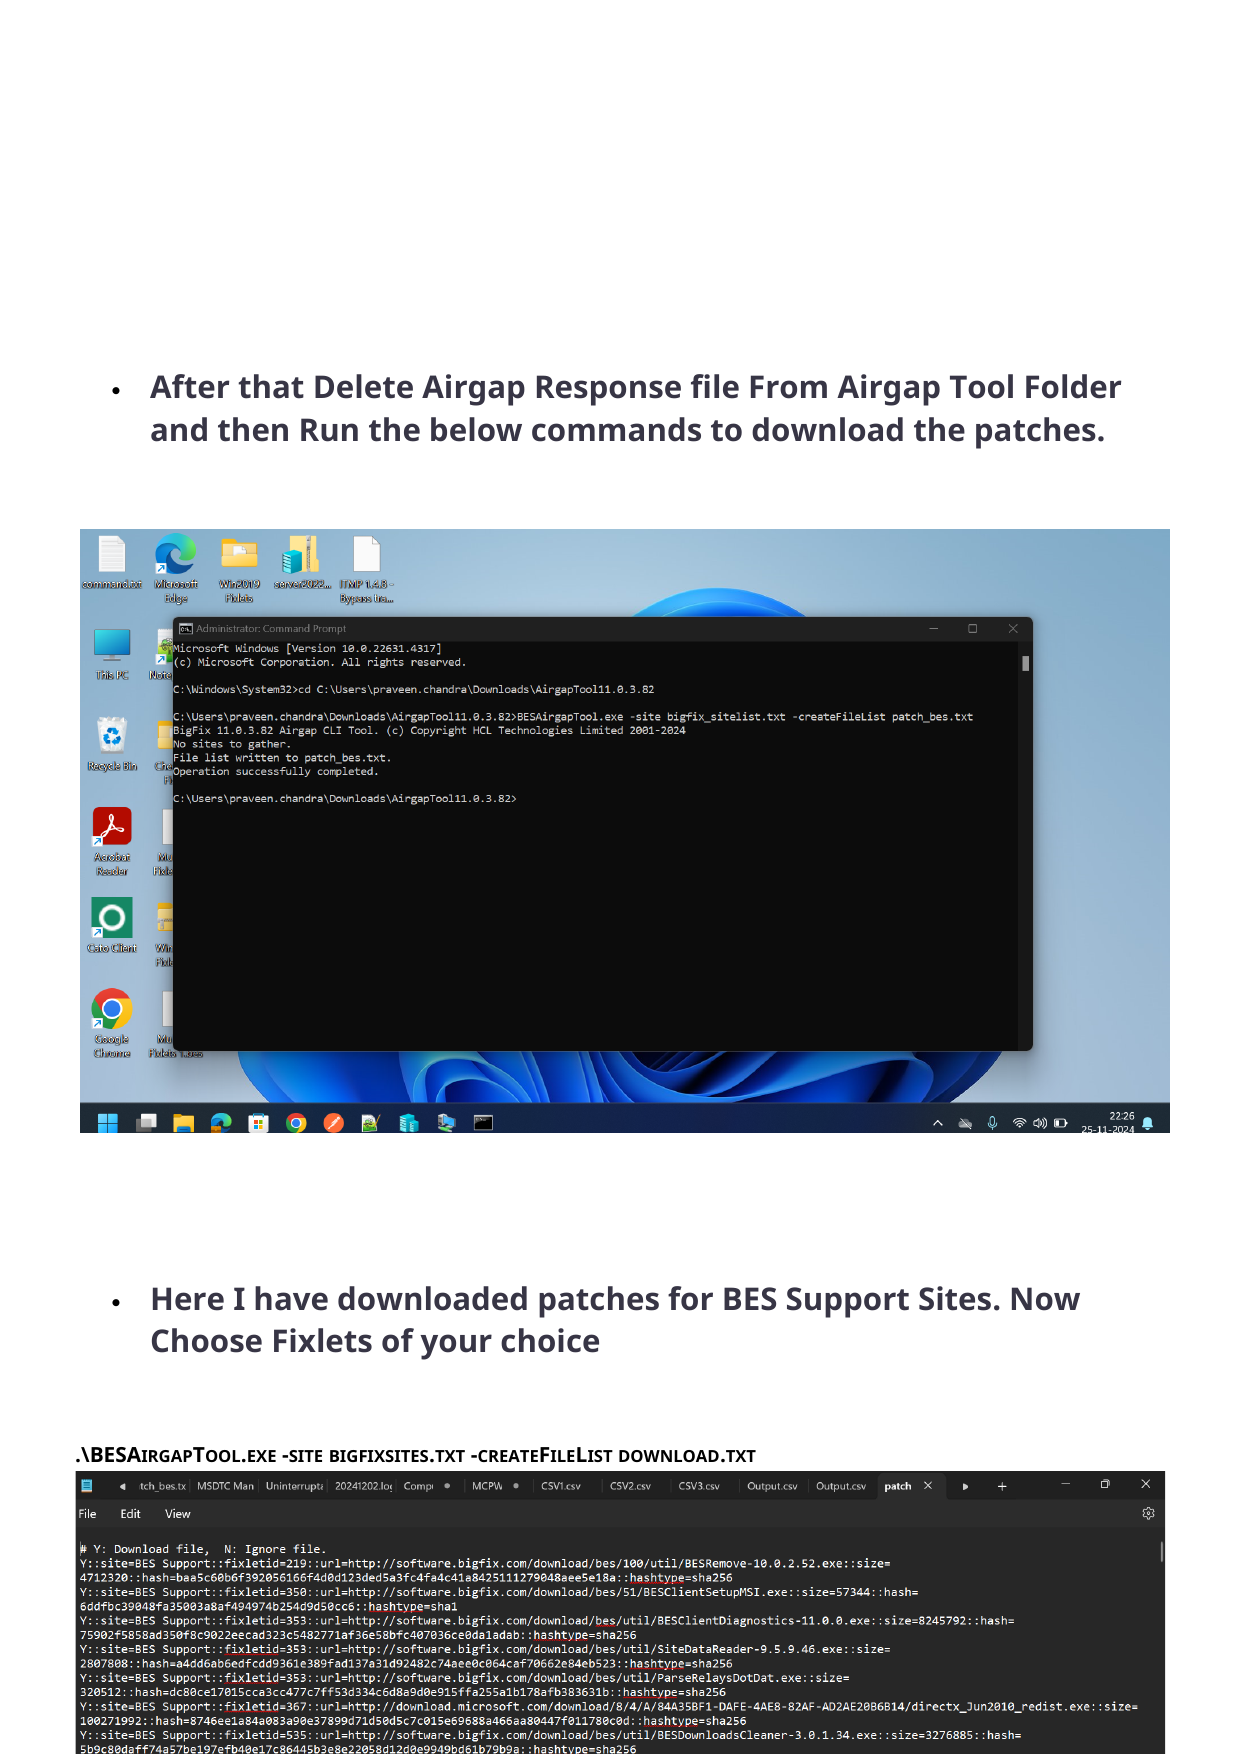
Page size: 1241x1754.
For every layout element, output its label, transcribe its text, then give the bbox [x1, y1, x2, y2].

picture [80, 529, 1170, 1133]
list Here I have downloaded patches for BES Support Sites. Now Choose Fixlets of your choice [112, 1277, 1150, 1362]
text .\BESAirgapTool.exe -site bigfixsites.txt -createFileList download.txt [75, 1440, 1150, 1469]
picture [75, 1471, 1166, 1754]
list After that Delete Airgap Response file From Airgap Tool Folder and then Run the below commands to download the patches. [112, 365, 1150, 450]
